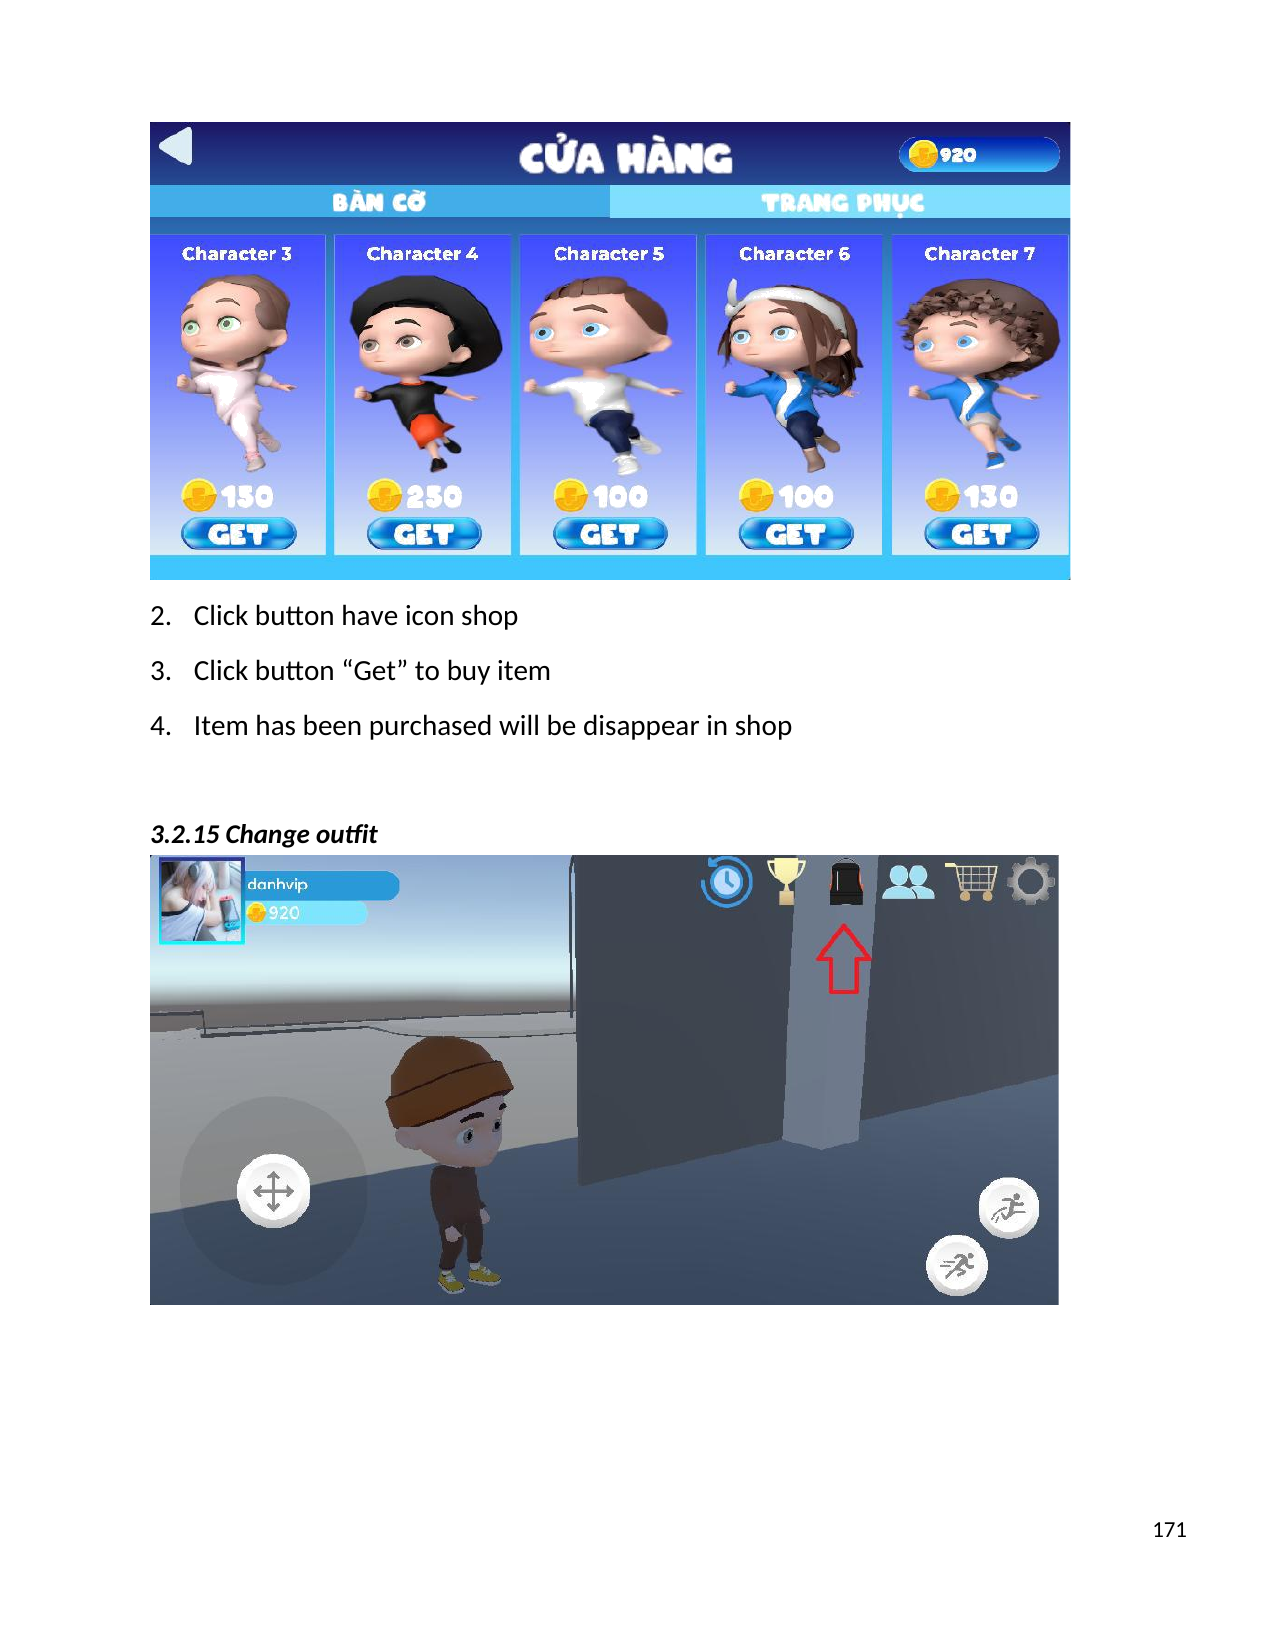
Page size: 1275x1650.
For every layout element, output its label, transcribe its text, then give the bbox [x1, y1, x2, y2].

text 171 [1152, 1515, 1187, 1543]
picture [150, 122, 1071, 580]
picture [150, 855, 1059, 1305]
list Item has been purchased will be disappear in shop [150, 707, 1187, 742]
list Click button have icon shop [150, 597, 1187, 632]
text 3.2.15 Change outfit [150, 817, 1187, 850]
list Click button “Get” to buy item [150, 652, 1187, 687]
